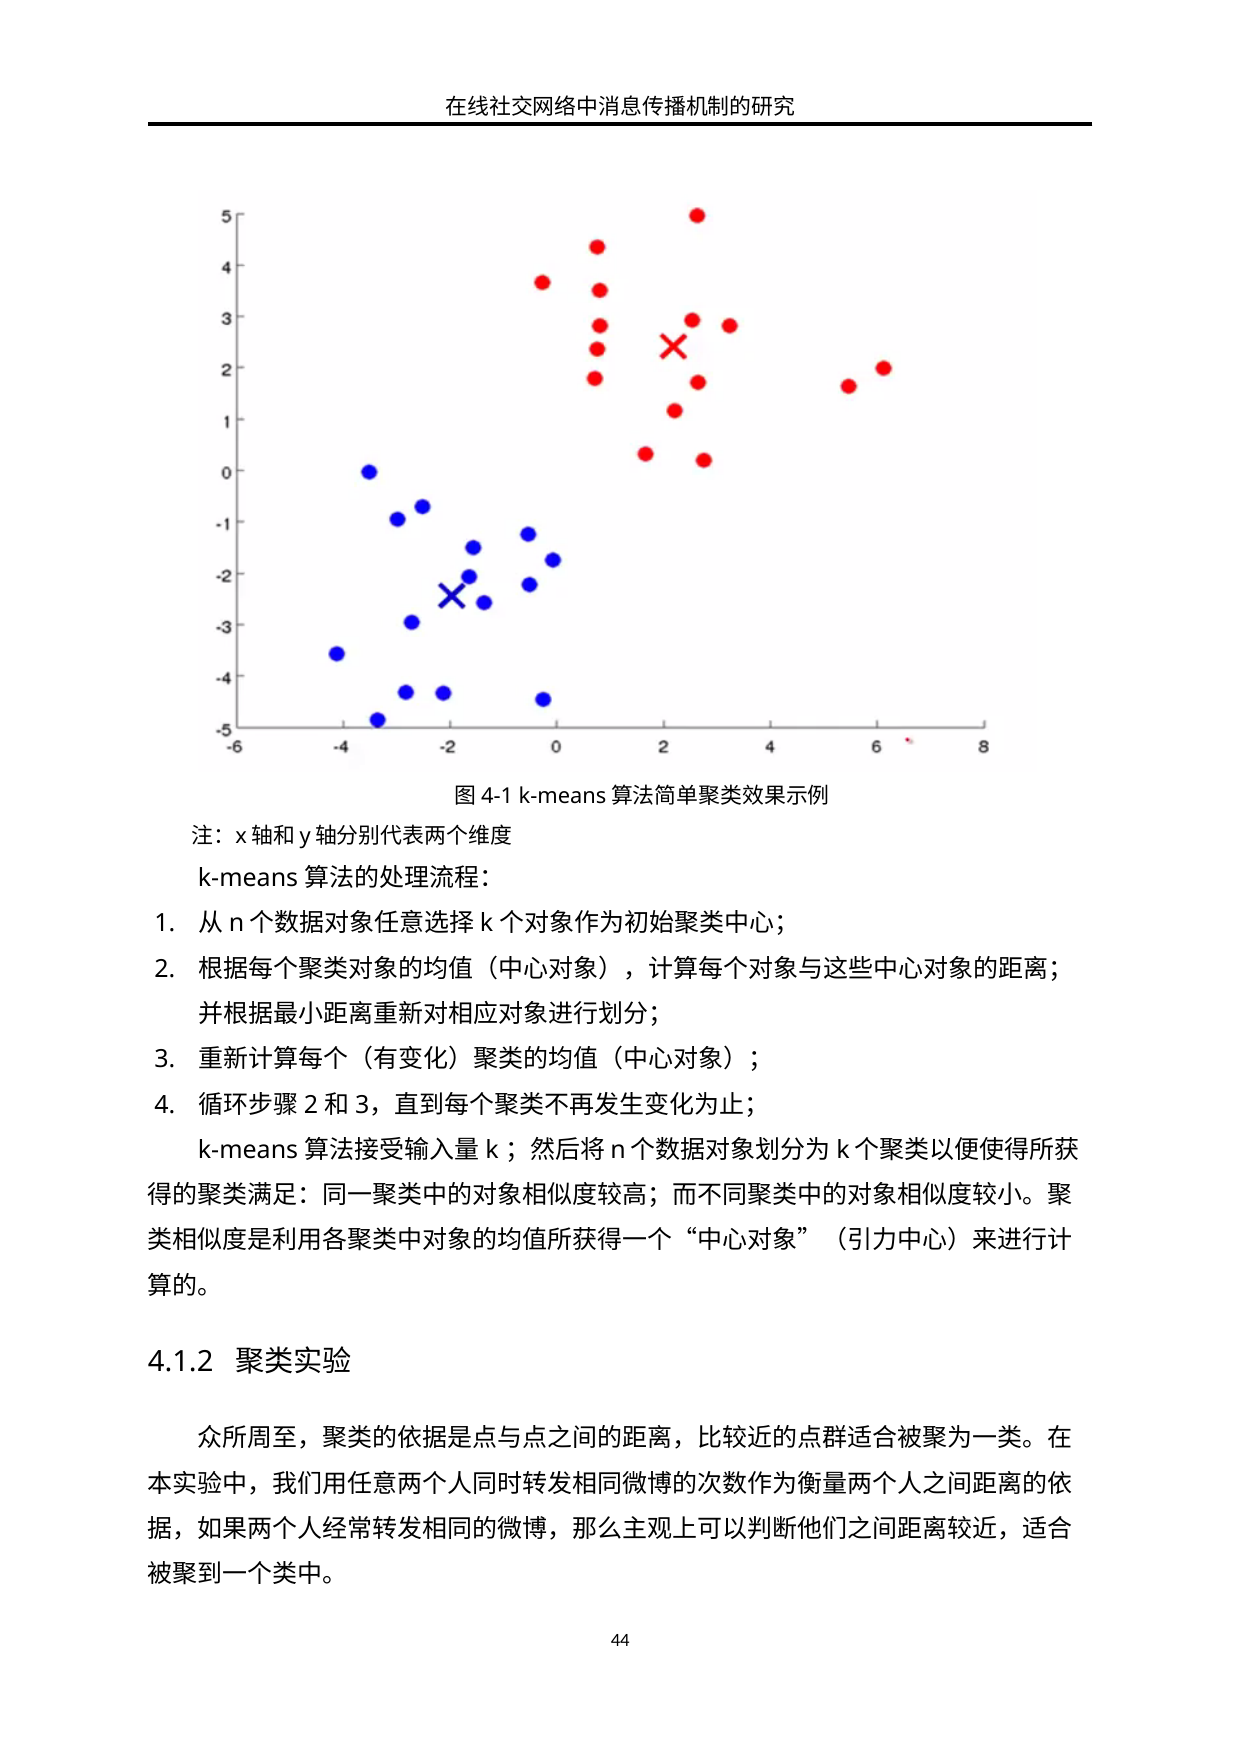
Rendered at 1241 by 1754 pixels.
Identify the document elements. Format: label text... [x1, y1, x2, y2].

list 根据每个聚类对象的均值（中心对象），计算每个对象与这些中心对象的距离；并根据最小距离重新对相应对象进行划分； [154, 948, 1092, 1030]
text k-means 算法接受输入量 k ；然后将n个数据对象划分为 k个聚类以便使得所获得的聚类满足：同一聚类中的对象相似度较高；而不同聚类中的对象相似度较小。聚类相似度是利用各聚类中对象的均值所获得一个“中心对象”（引力中心）来进行计算的。 [148, 1129, 1092, 1302]
text 图4-1 k-means算法简单聚类效果示例 [148, 778, 1092, 810]
list 重新计算每个（有变化）聚类的均值（中心对象）； [154, 1039, 1092, 1075]
text 注：x轴和y轴分别代表两个维度 [148, 818, 1092, 849]
list 从 n个数据对象任意选择 k 个对象作为初始聚类中心； [154, 903, 1092, 939]
text k-means 算法的处理流程： [148, 857, 1092, 894]
picture [197, 190, 1037, 772]
subtitle 4.1.2 聚类实验 [148, 1338, 1092, 1380]
list 循环步骤 2 和 3，直到每个聚类不再发生变化为止； [154, 1084, 1092, 1120]
text 众所周至，聚类的依据是点与点之间的距离，比较近的点群适合被聚为一类。在本实验中，我们用任意两个人同时转发相同微博的次数作为衡量两个人之间距离的依据，如果两个人经常转发相同的微博，那么主观上可以判断他们之间距离较近，适合被聚到一个类中。 [148, 1418, 1092, 1590]
